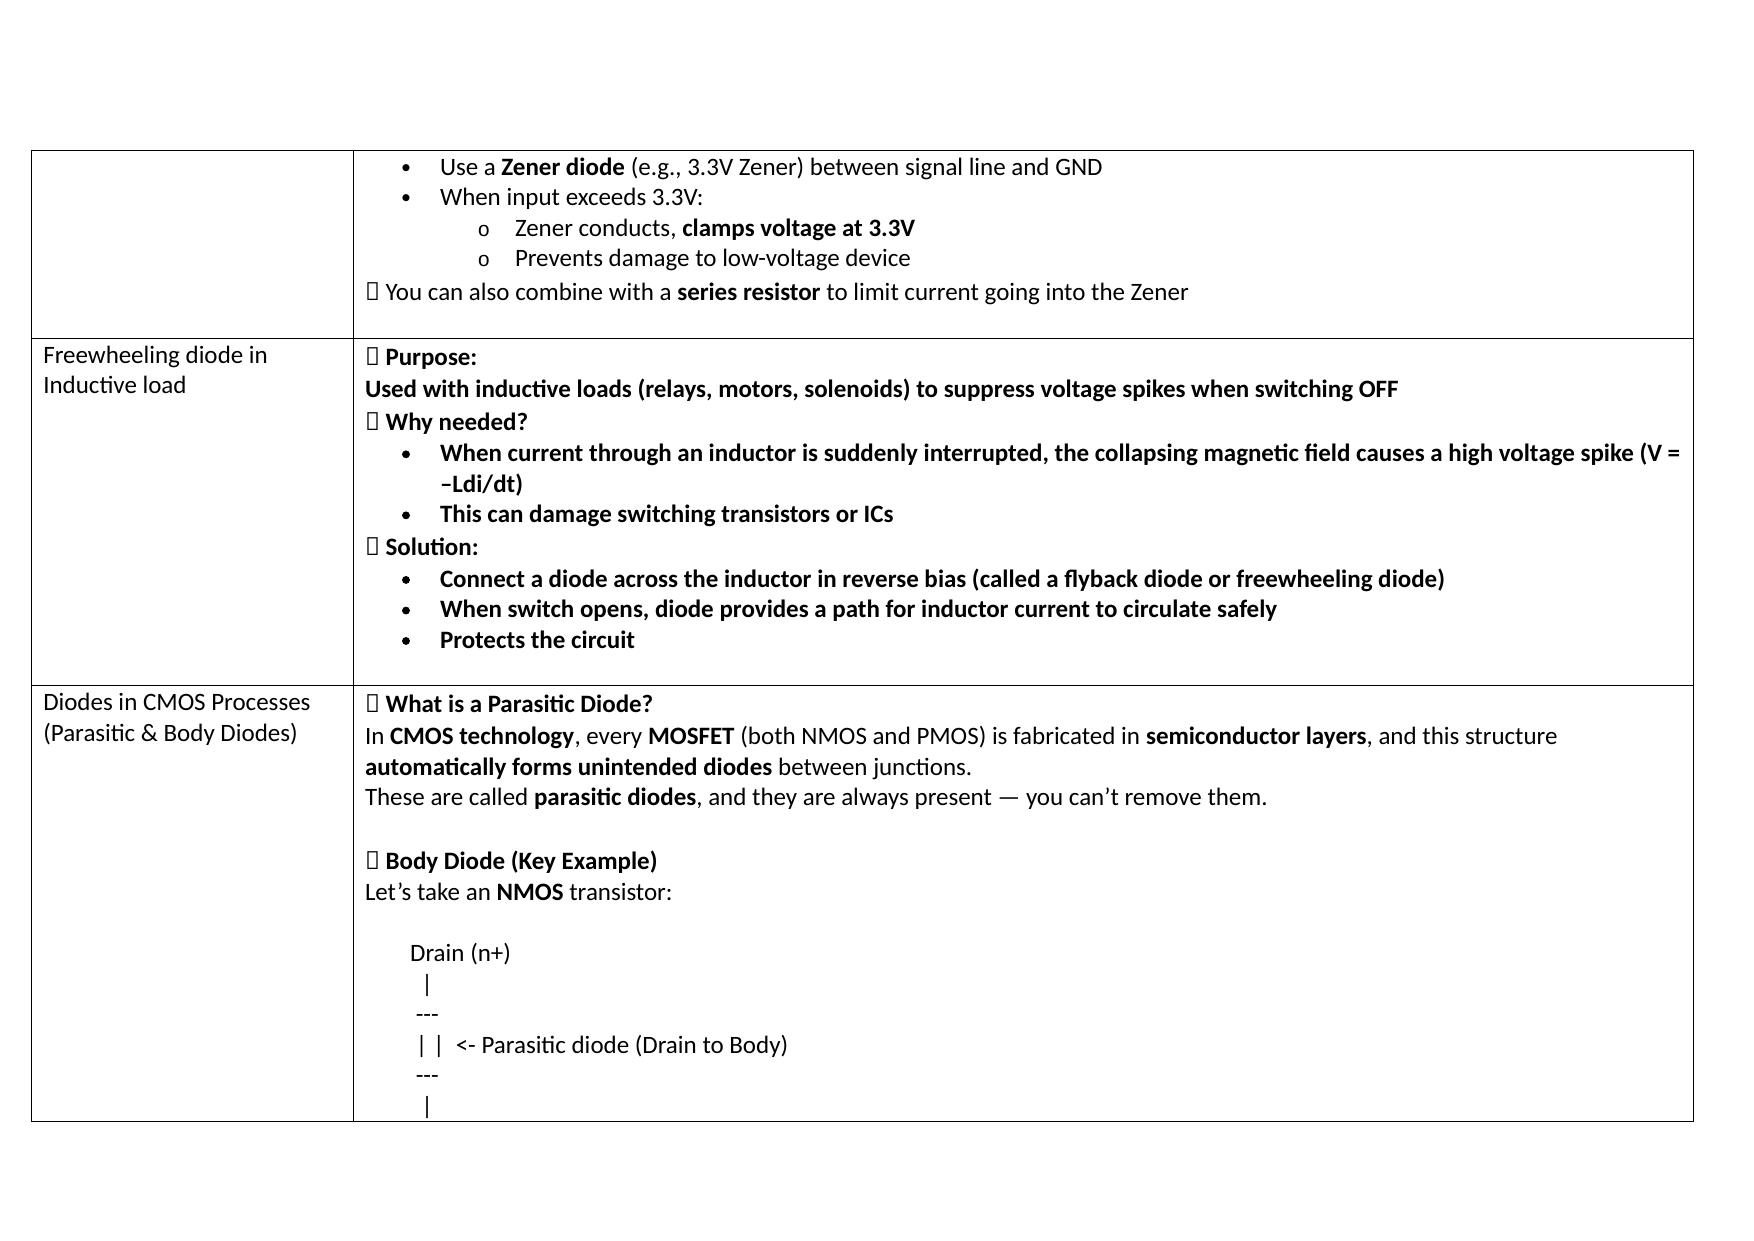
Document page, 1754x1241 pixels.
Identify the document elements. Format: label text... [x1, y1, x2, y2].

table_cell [32, 686, 353, 1121]
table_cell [32, 151, 353, 338]
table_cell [354, 686, 1693, 1121]
table_cell Freewheeling diode in Inductive load [32, 339, 353, 685]
table_cell 💡 Purpose: Used with inductive loads (relays, motors, solenoids) to suppress voltage spikes when switching OFF ✅ Why needed? When current through an inductor is suddenly interrupted, the collapsing magnetic field causes a high voltage spike (V = –Ldi/dt) This can damage switching transistors or ICs ✅ Solution: Connect a diode across the inductor in reverse bias (called a flyback diode or freewheeling diode) When switch opens, diode provides a path for inductor current to circulate safely Protects the circuit [354, 339, 1693, 685]
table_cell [354, 151, 1693, 338]
